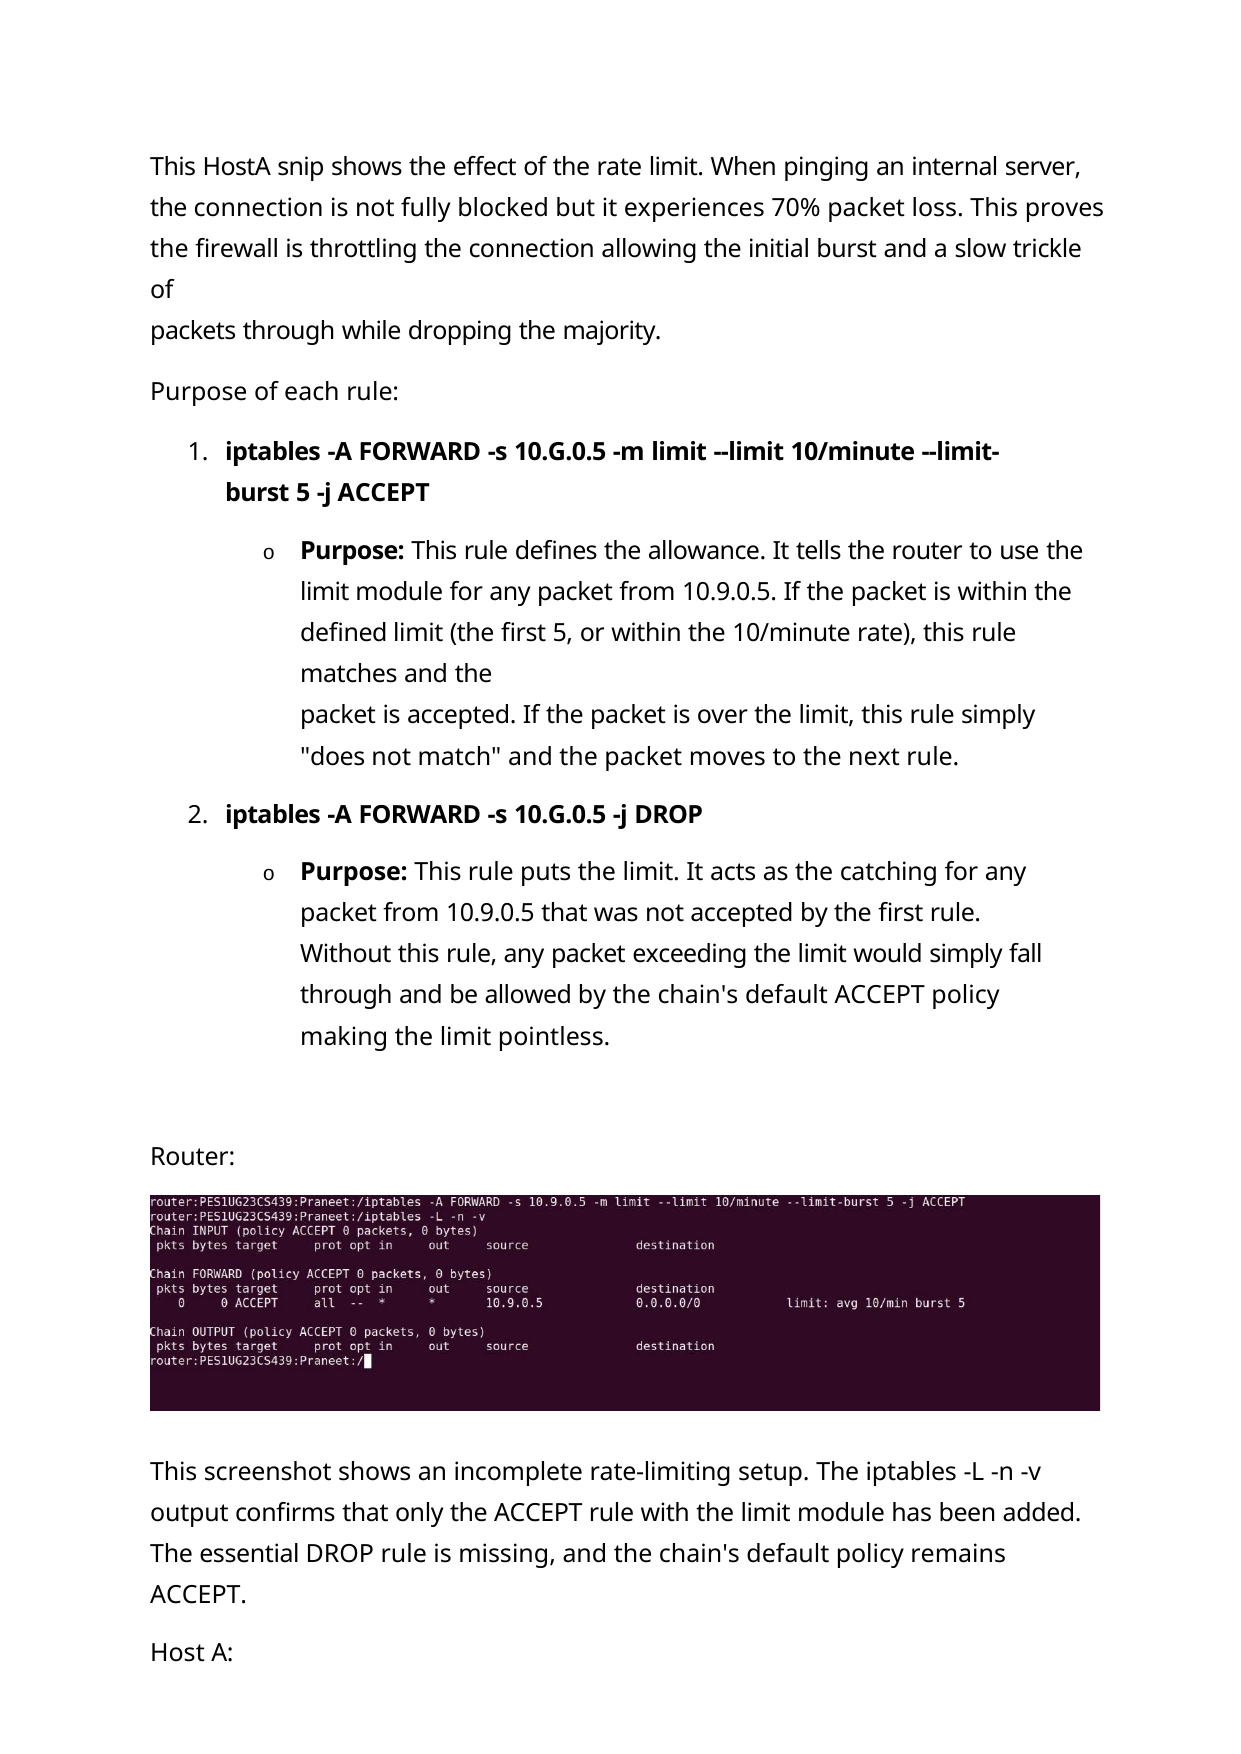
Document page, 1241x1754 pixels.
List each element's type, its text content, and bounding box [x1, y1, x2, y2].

text Host A: [150, 1635, 1107, 1669]
subtitle iptables -A FORWARD -s 10.G.0.5 -m limit --limit 10/minute --limit-burst 5 -j ACCEPT [187, 434, 1062, 509]
list Purpose: This rule defines the allowance. It tells the router to use the limit module for any packet from 10.9.0.5. If the packet is within the defined limit (the first 5, or within the 10/minute rate), this rule matches and the [262, 533, 1090, 689]
text This screenshot shows an incomplete rate-limiting setup. The iptables -L -n -v output confirms that only the ACCEPT rule with the limit module has been added. The essential DROP rule is missing, and the chain's default policy remains ACCEPT. [150, 1453, 1107, 1611]
text Router: [150, 1138, 1107, 1172]
text packets through while dropping the majority. Purpose of each rule: [150, 313, 709, 407]
text packet is accepted. If the packet is over the limit, this rule simply "does not match" and the packet moves to the next rule. [300, 697, 1061, 772]
subtitle iptables -A FORWARD -s 10.G.0.5 -j DROP [187, 796, 1107, 830]
picture [150, 1195, 1101, 1411]
text This HostA snip shows the effect of the rate limit. When pinging an internal server, the connection is not fully blocked but it experiences 70% packet loss. This proves the firewall is throttling the connection allowing the initial burst and a slow trickle of [150, 148, 1107, 306]
list Purpose: This rule puts the limit. It acts as the catching for any packet from 10.9.0.5 that was not accepted by the first rule. Without this rule, any packet exceeding the limit would simply fall through and be allowed by the chain's default ACCEPT policy making the limit pointless. [262, 853, 1065, 1052]
